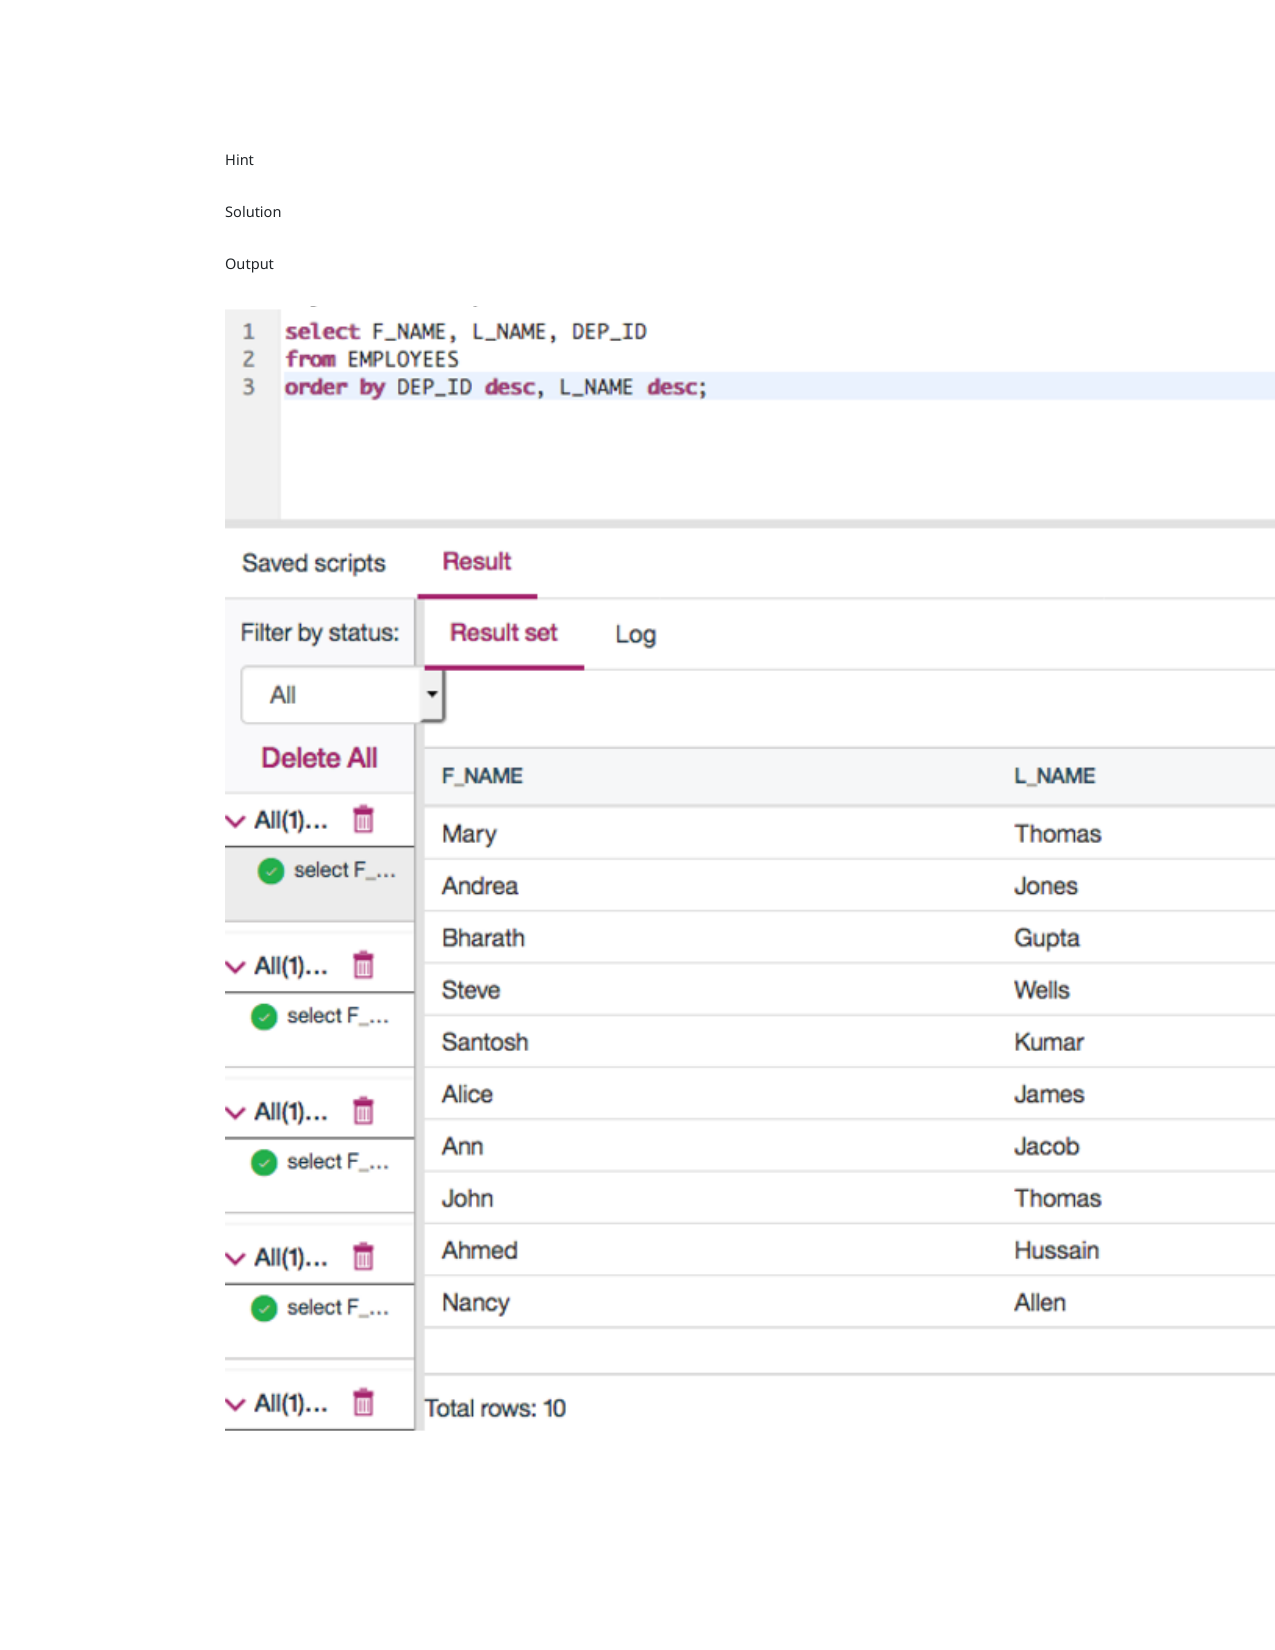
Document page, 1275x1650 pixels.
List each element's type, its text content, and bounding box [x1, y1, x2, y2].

text Hint [225, 150, 1125, 170]
text Output [225, 254, 1125, 274]
picture [225, 306, 1275, 1481]
text Solution [225, 202, 1125, 222]
